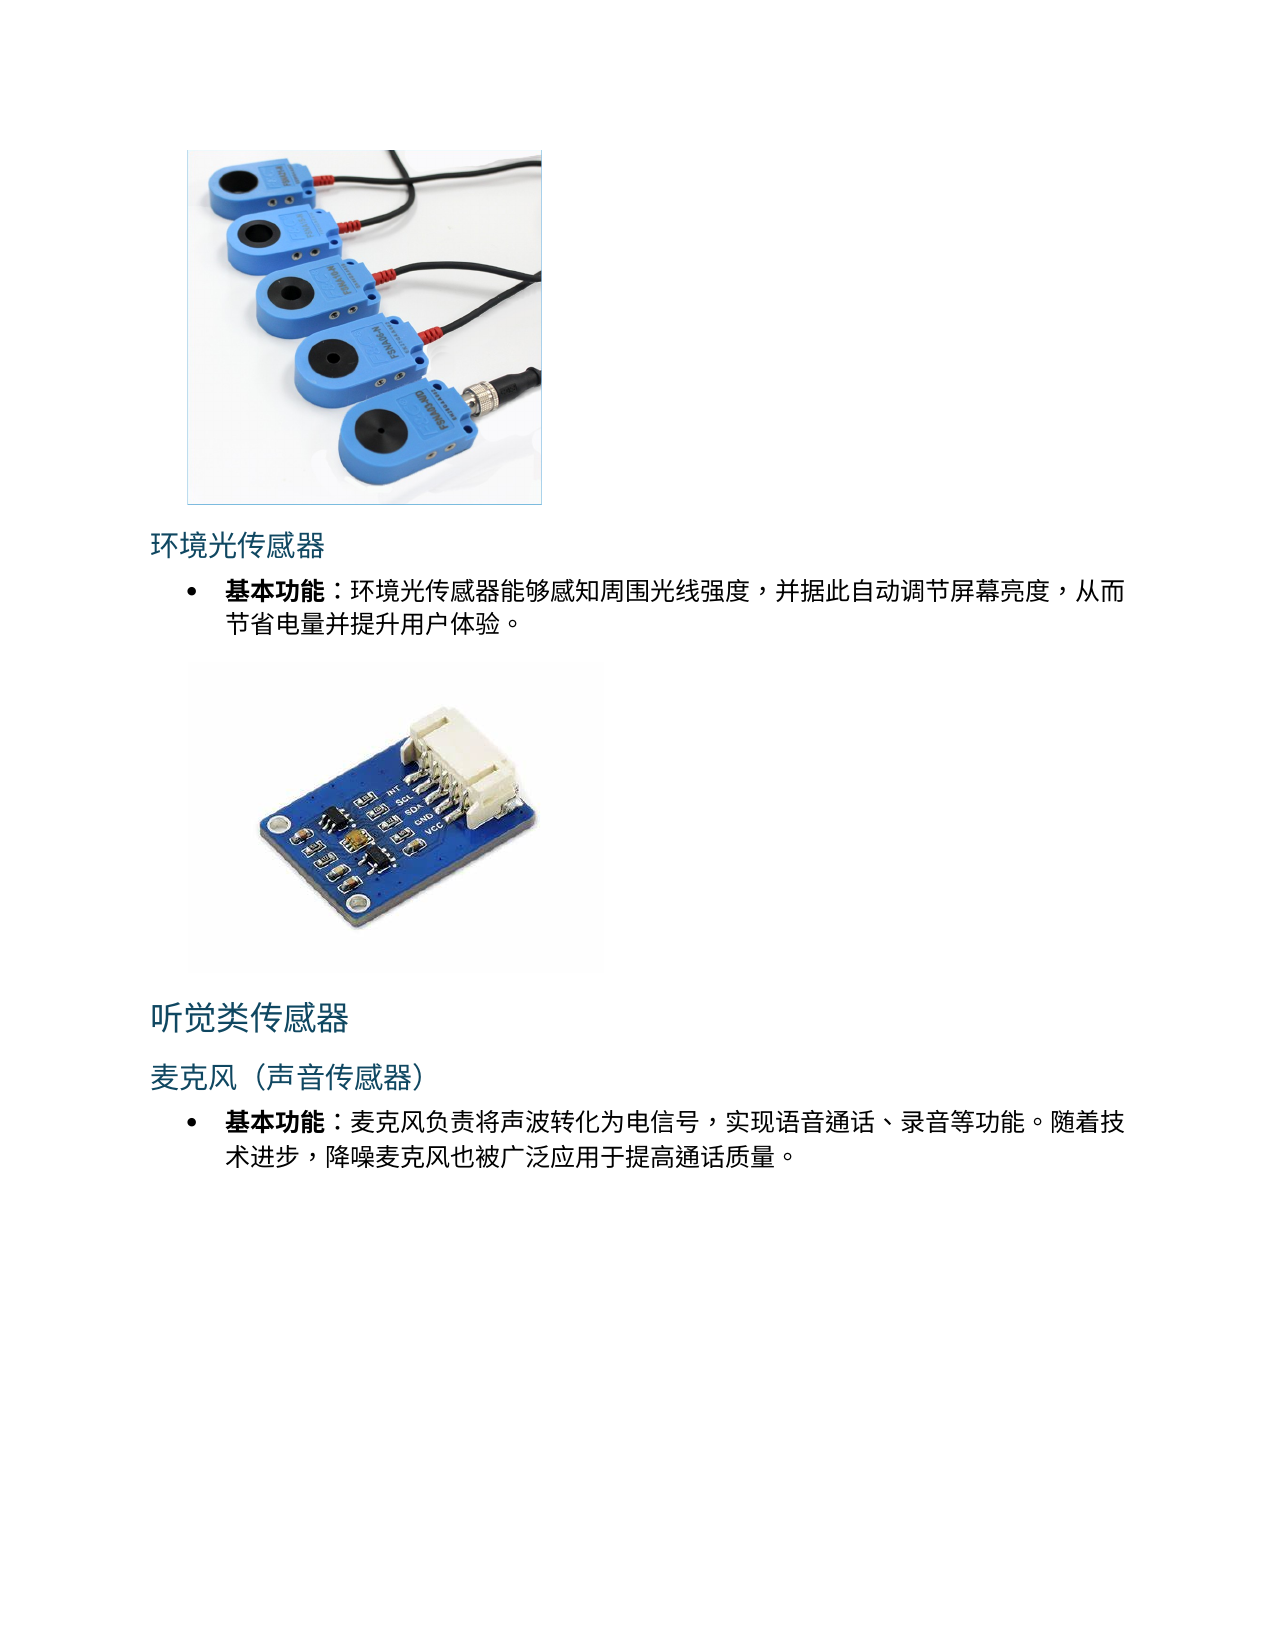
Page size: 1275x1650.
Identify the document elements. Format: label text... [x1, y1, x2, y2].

picture [187, 150, 542, 505]
list 基本功能：环境光传感器能够感知周围光线强度，并据此自动调节屏幕亮度，从而节省电量并提升用户体验。 [187, 573, 1125, 641]
subtitle 环境光传感器 [150, 525, 1125, 565]
picture [187, 662, 605, 975]
subtitle 麦克风（声音传感器） [150, 1057, 1125, 1097]
list 基本功能：麦克风负责将声波转化为电信号，实现语音通话、录音等功能。随着技术进步，降噪麦克风也被广泛应用于提高通话质量。 [187, 1105, 1125, 1173]
subtitle 听觉类传感器 [150, 995, 1125, 1040]
